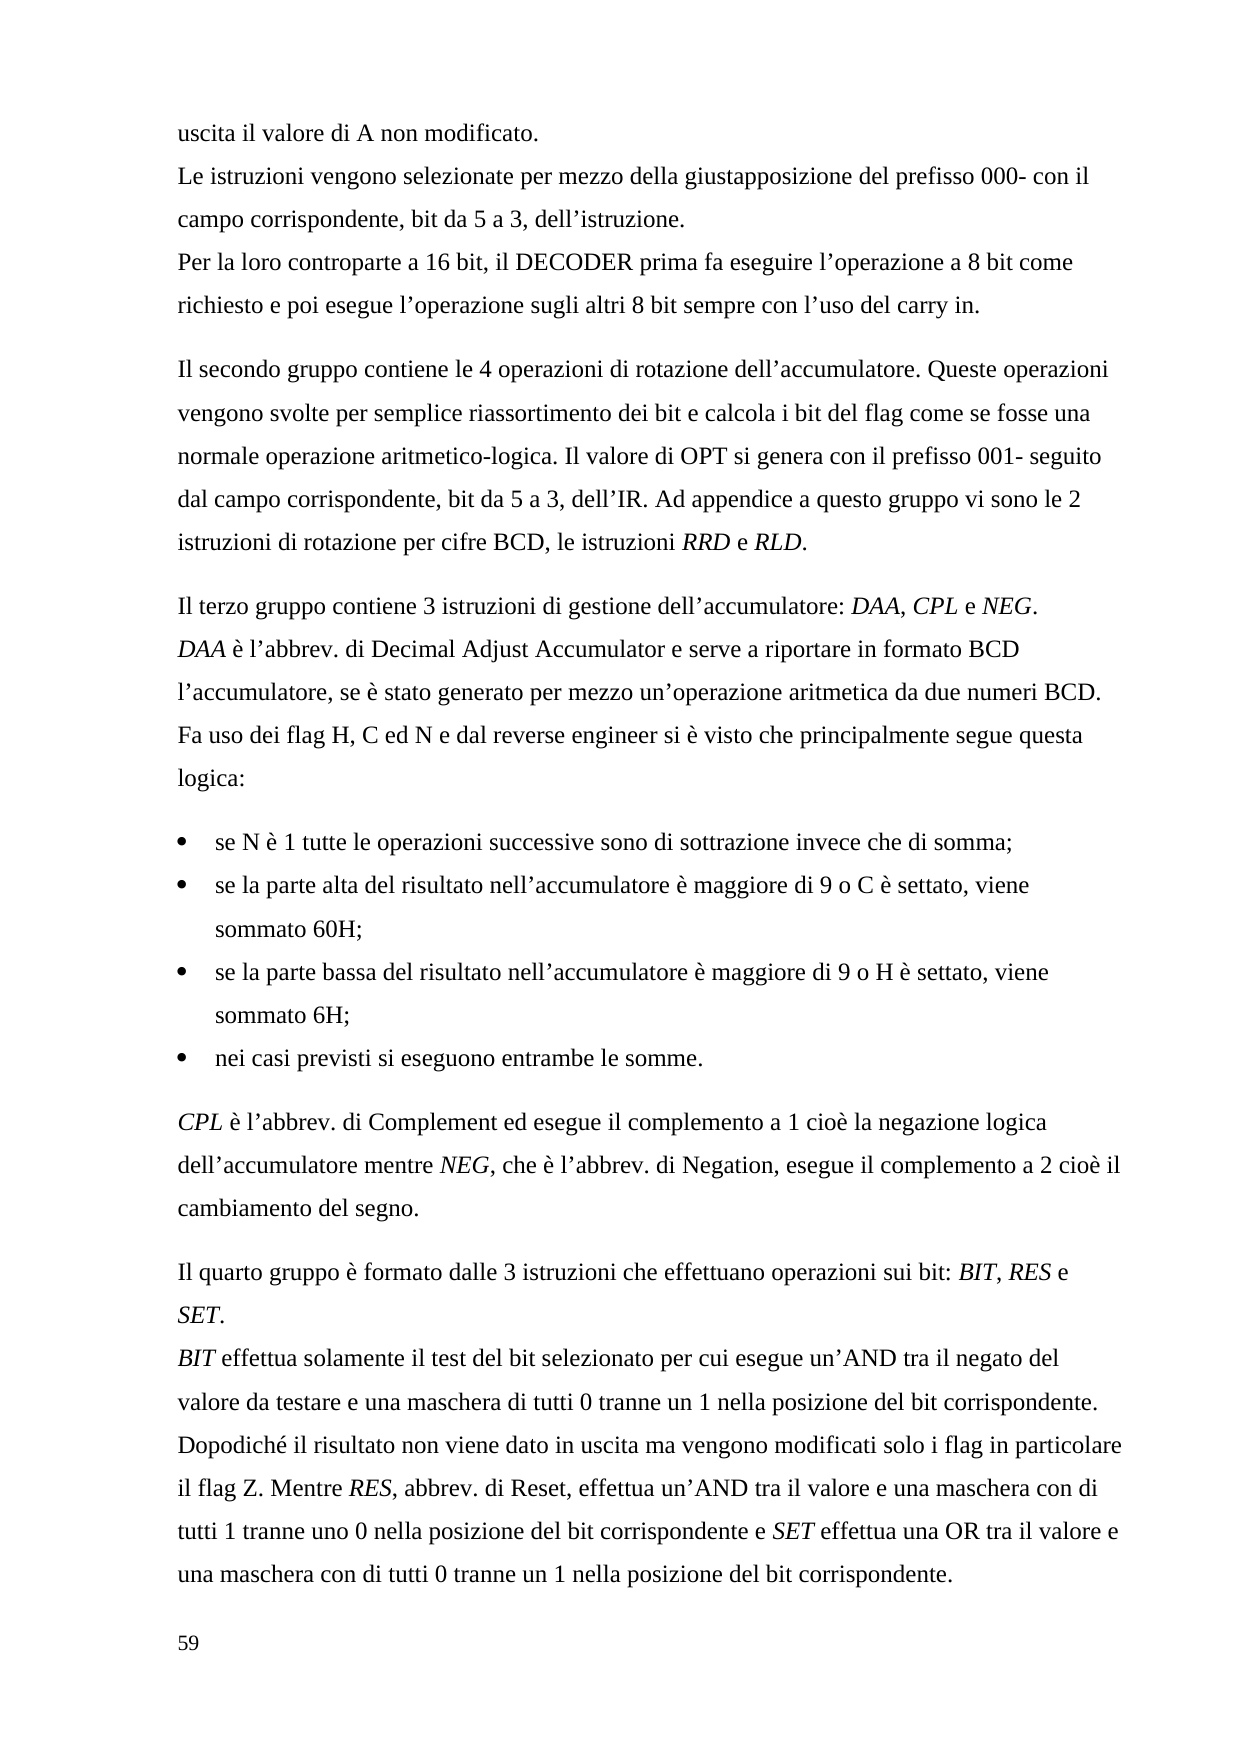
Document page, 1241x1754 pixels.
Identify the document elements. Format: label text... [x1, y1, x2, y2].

list nei casi previsti si eseguono entrambe le somme. [177, 1043, 1122, 1072]
text Il secondo gruppo contiene le 4 operazioni di rotazione dell’accumulatore. Queste operazioni vengono svolte per semplice riassortimento dei bit e calcola i bit del flag come se fosse una normale operazione aritmetico-logica. Il valore di OPT si genera con il prefisso 001- seguito dal campo corrispondente, bit da 5 a 3, dell’IR. Ad appendice a questo gruppo vi sono le 2 istruzioni di rotazione per cifre BCD, le istruzioni RRD e RLD. [177, 354, 1122, 556]
list se la parte bassa del risultato nell’accumulatore è maggiore di 9 o H è settato, viene sommato 6H; [177, 957, 1122, 1029]
text Il terzo gruppo contiene 3 istruzioni di gestione dell’accumulatore: DAA, CPL e NEG. DAA è l’abbrev. di Decimal Adjust Accumulator e serve a riportare in formato BCD l’accumulatore, se è stato generato per mezzo un’operazione aritmetica da due numeri BCD. Fa uso dei flag H, C ed N e dal reverse engineer si è visto che principalmente segue questa logica: [177, 591, 1122, 792]
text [177, 1257, 1122, 1588]
list se N è 1 tutte le operazioni successive sono di sottrazione invece che di somma; [177, 827, 1122, 856]
list se la parte alta del risultato nell’accumulatore è maggiore di 9 o C è settato, viene sommato 60H; [177, 871, 1122, 942]
text CPL è l’abbrev. di Complement ed esegue il complemento a 1 cioè la negazione logica dell’accumulatore mentre NEG, che è l’abbrev. di Negation, esegue il complemento a 2 cioè il cambiamento del segno. [177, 1107, 1122, 1222]
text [177, 118, 1122, 319]
